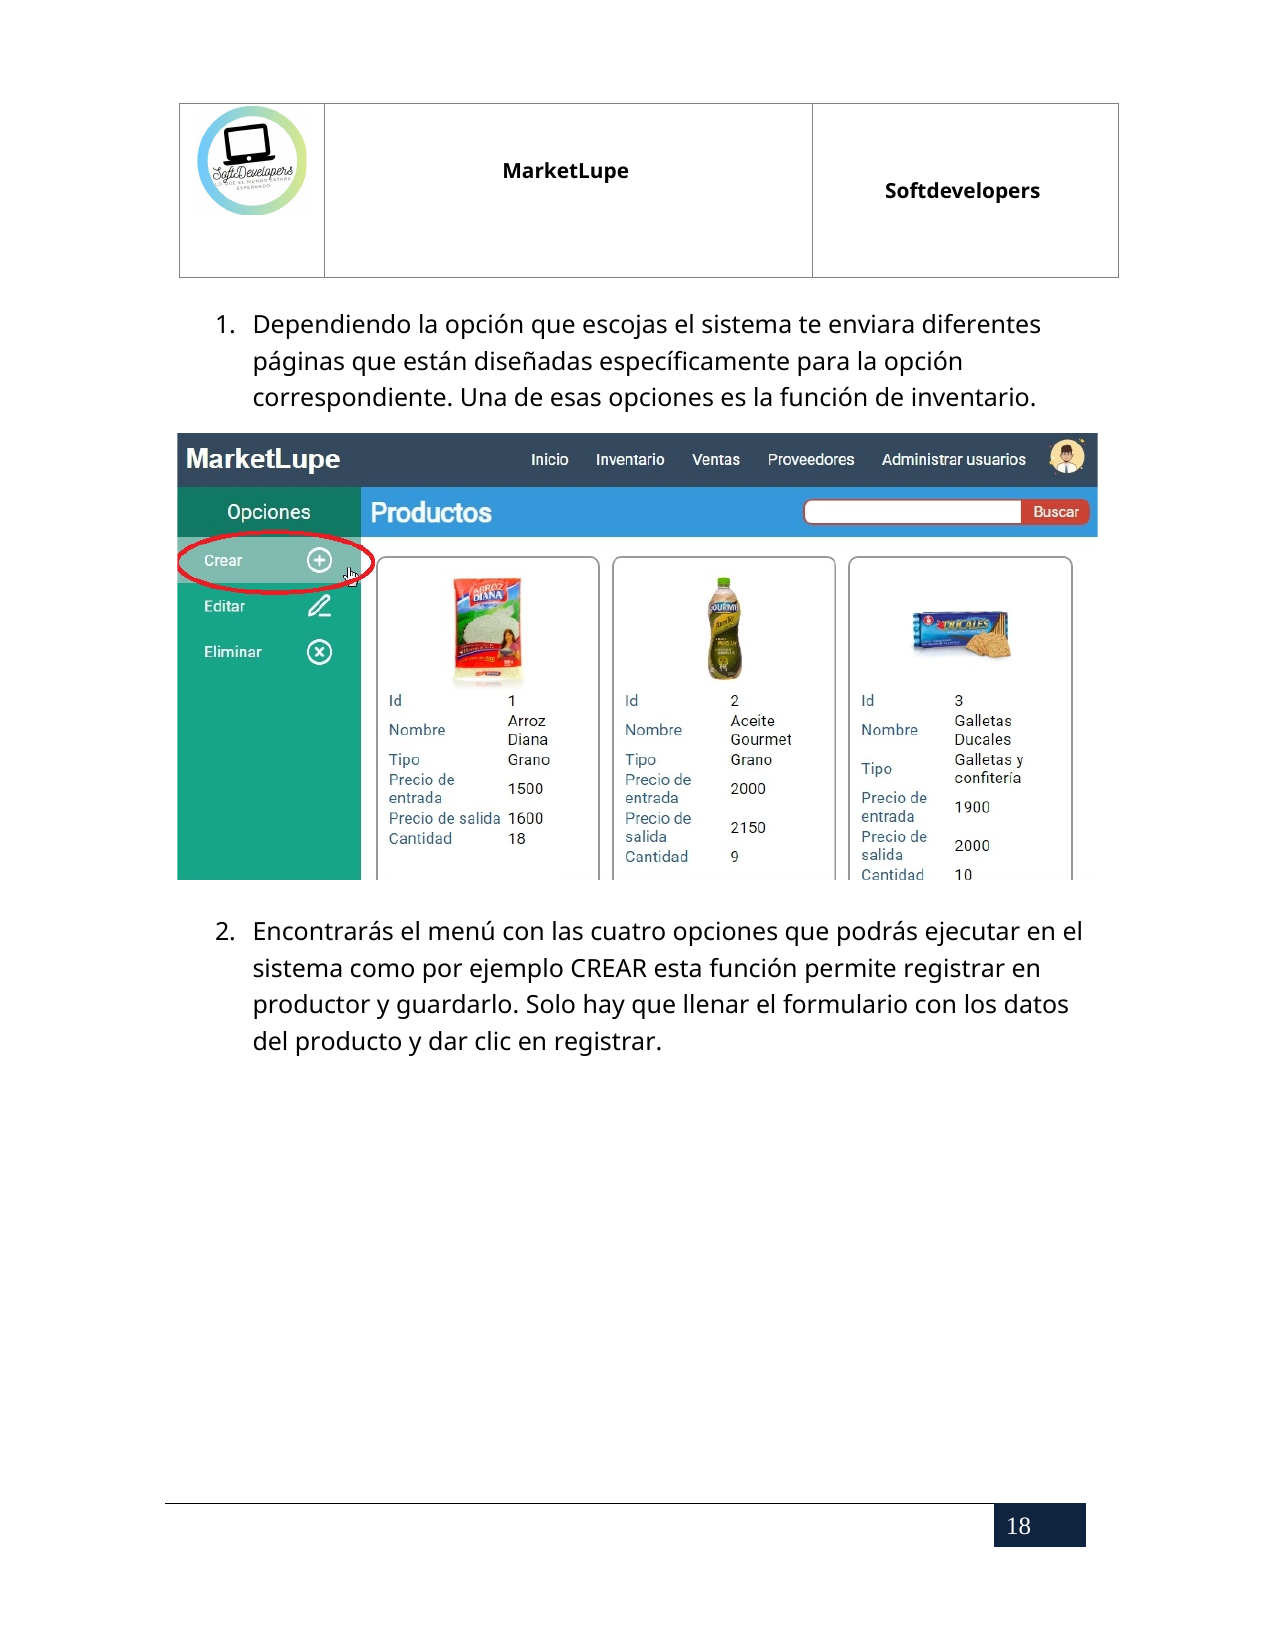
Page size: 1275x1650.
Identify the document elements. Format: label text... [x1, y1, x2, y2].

picture [197, 106, 307, 215]
list Encontrarás el menú con las cuatro opciones que podrás ejecutar en el sistema como por ejemplo CREAR esta función permite registrar en productor y guardarlo. Solo hay que llenar el formulario con los datos del producto y dar clic en registrar. [215, 914, 1098, 1058]
picture [177, 433, 1098, 880]
list Dependiendo la opción que escojas el sistema te enviara diferentes páginas que están diseñadas específicamente para la opción correspondiente. Una de esas opciones es la función de inventario. [215, 306, 1098, 414]
